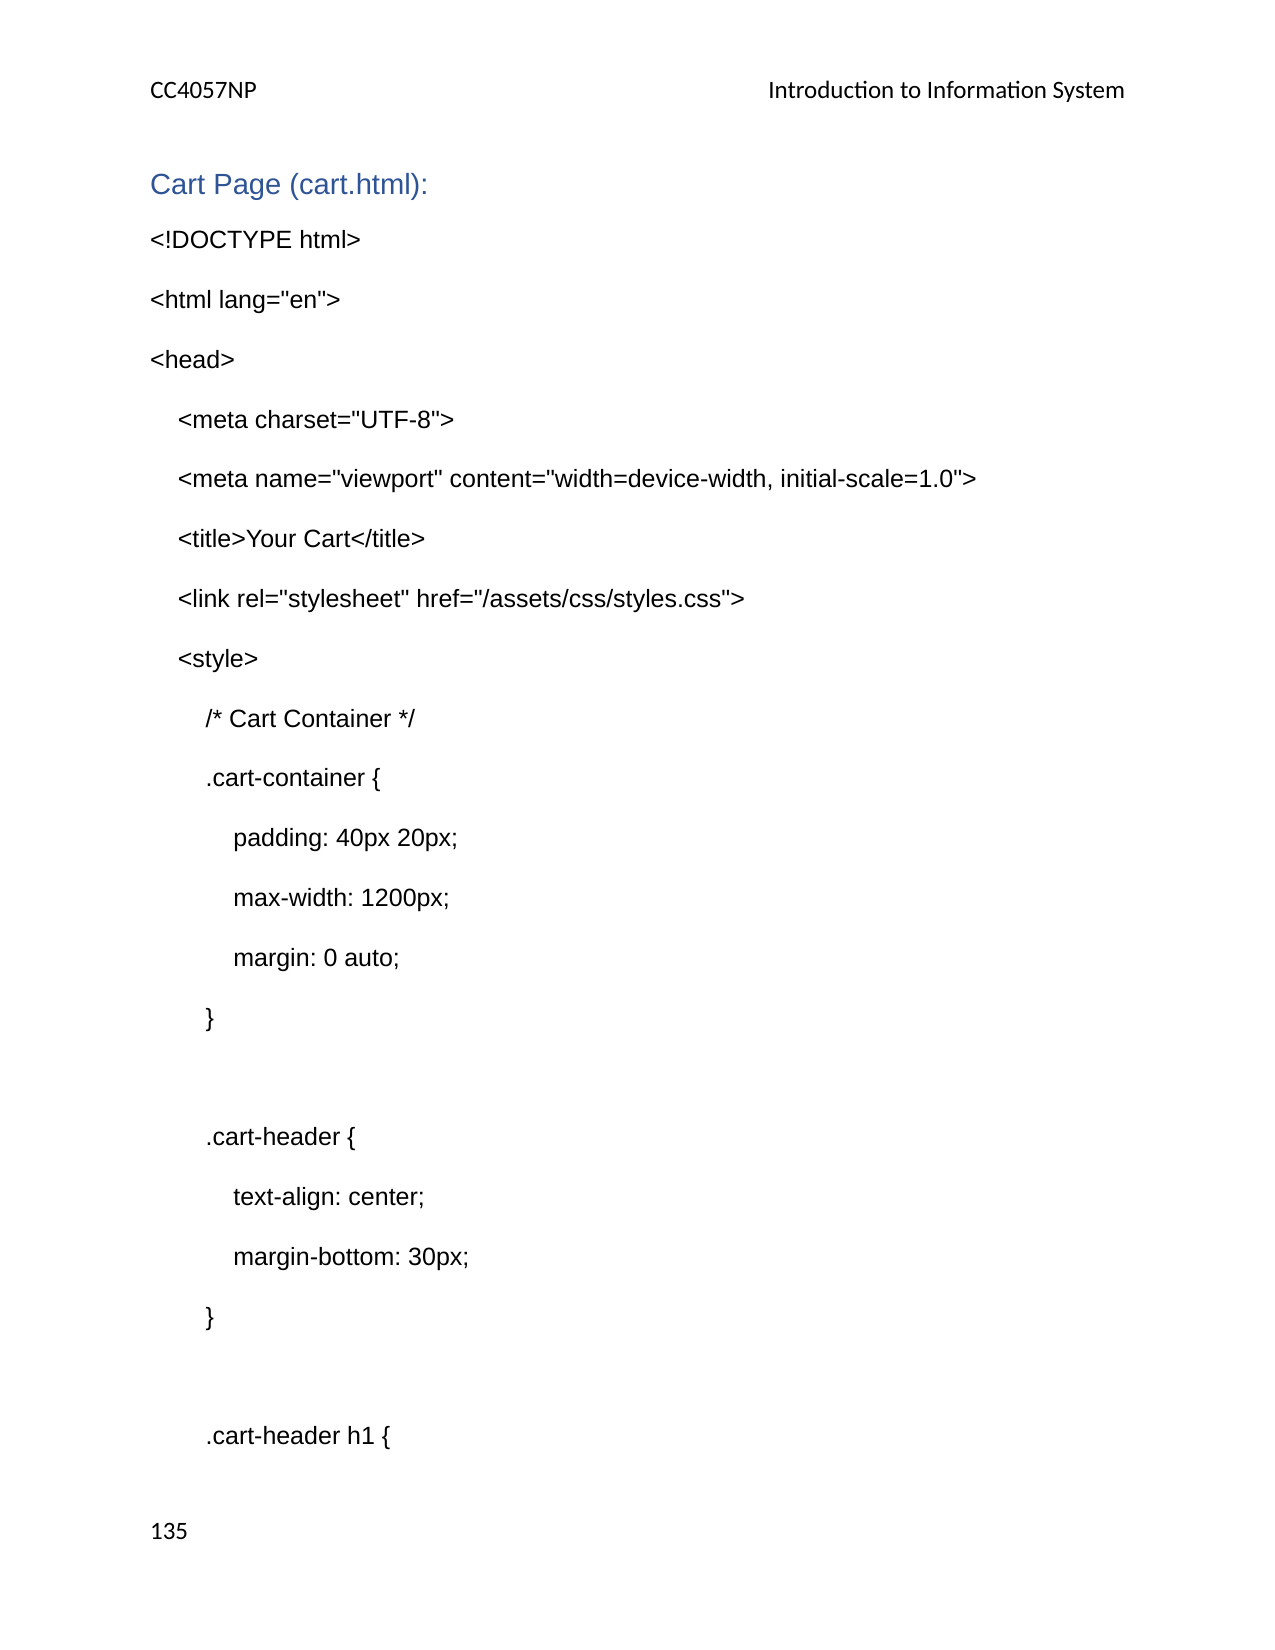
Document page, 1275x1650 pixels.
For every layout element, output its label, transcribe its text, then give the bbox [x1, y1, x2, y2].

text <meta name="viewport" content="width=device-width, initial-scale=1.0"> [150, 464, 1125, 493]
text .cart-container { [150, 763, 1125, 792]
text <!DOCTYPE html> [150, 225, 1125, 254]
text <title>Your Cart</title> [150, 524, 1125, 553]
text <link rel="stylesheet" href="/assets/css/styles.css"> [150, 584, 1125, 613]
text text-align: center; [150, 1182, 1125, 1211]
text <head> [150, 345, 1125, 374]
text .cart-header h1 { [150, 1421, 1125, 1450]
text } [150, 1003, 1125, 1031]
text max-width: 1200px; [150, 883, 1125, 912]
text .cart-header { [150, 1122, 1125, 1151]
text <style> [150, 644, 1125, 673]
subtitle Cart Page (cart.html): [150, 167, 1125, 200]
text /* Cart Container */ [150, 704, 1125, 732]
text padding: 40px 20px; [150, 823, 1125, 852]
text <meta charset="UTF-8"> [150, 405, 1125, 433]
text margin: 0 auto; [150, 943, 1125, 972]
text <html lang="en"> [150, 285, 1125, 314]
text margin-bottom: 30px; [150, 1242, 1125, 1271]
text } [150, 1302, 1125, 1330]
